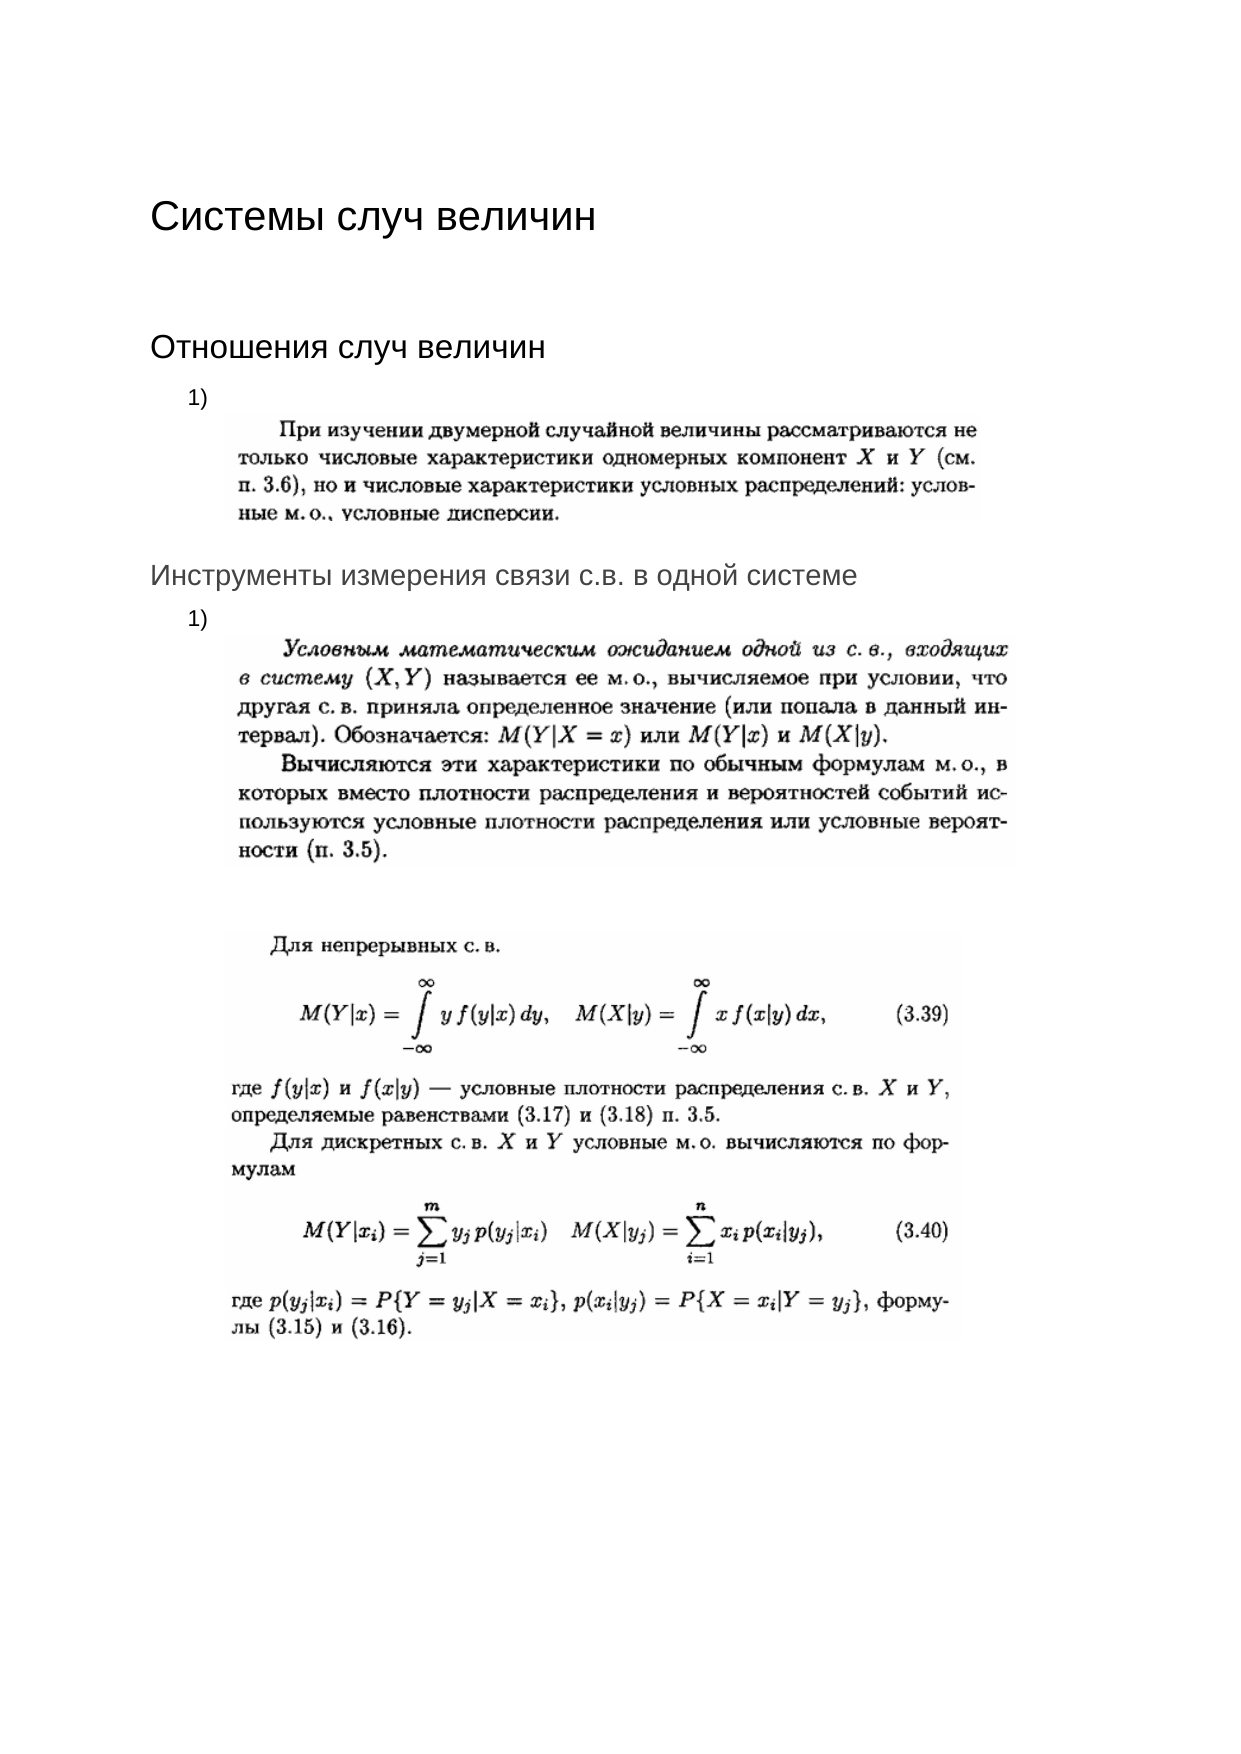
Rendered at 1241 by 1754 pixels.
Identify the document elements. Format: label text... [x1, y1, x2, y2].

picture [225, 635, 1016, 867]
subtitle Инструменты измерения связи с.в. в одной системе [150, 558, 1090, 592]
picture [225, 931, 963, 1340]
subtitle Отношения случ величин [150, 327, 1090, 365]
picture [225, 413, 981, 521]
subtitle Системы случ величин [150, 192, 1090, 239]
